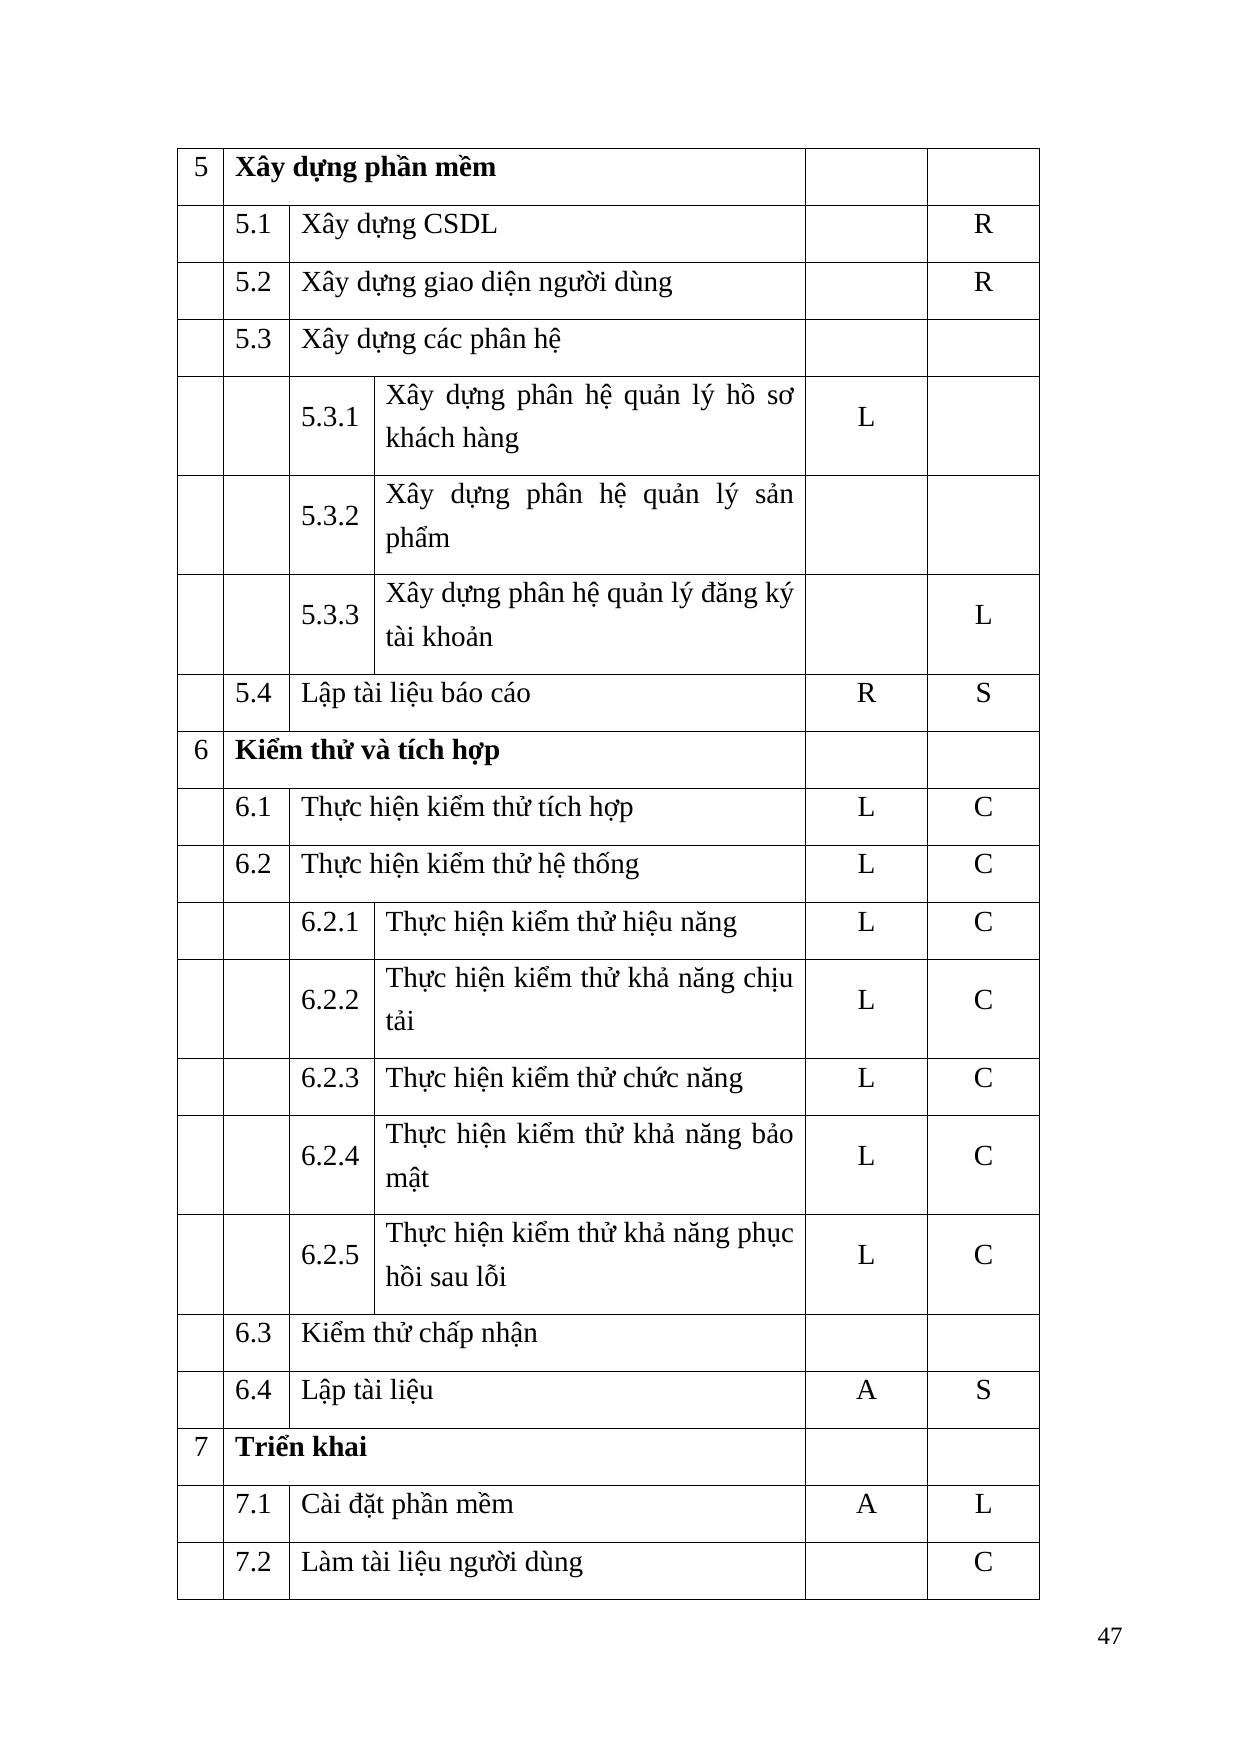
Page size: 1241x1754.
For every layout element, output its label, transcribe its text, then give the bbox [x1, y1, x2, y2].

table_cell [224, 903, 289, 959]
table_cell [178, 1372, 223, 1428]
table_cell [224, 476, 289, 574]
table_cell Làm tài liệu người dùng [290, 1543, 805, 1599]
table_cell 6.1 [224, 789, 289, 845]
table_cell 5.3.3 [290, 575, 374, 673]
table_cell Thực hiện kiểm thử hệ thống [290, 846, 805, 902]
table_cell [178, 1059, 223, 1115]
table_cell C [928, 960, 1039, 1058]
table_cell [806, 149, 927, 205]
table_cell C [928, 1215, 1039, 1313]
table_cell [806, 575, 927, 673]
table_cell [178, 206, 223, 262]
table_cell [178, 1116, 223, 1214]
table_cell [806, 732, 927, 788]
table_cell C [928, 1543, 1039, 1599]
table_cell Xây dựng CSDL [290, 206, 805, 262]
table_cell [806, 263, 927, 319]
table_cell [806, 1315, 927, 1371]
table_cell [178, 846, 223, 902]
table_cell 5.3 [224, 320, 289, 376]
table_cell [224, 377, 289, 475]
table_cell S [928, 1372, 1039, 1428]
table_cell C [928, 789, 1039, 845]
table_cell [178, 1486, 223, 1542]
table_cell [806, 320, 927, 376]
table_cell [178, 320, 223, 376]
table_cell [928, 732, 1039, 788]
table_cell L [806, 377, 927, 475]
table_cell 7 [178, 1429, 223, 1485]
table_cell Lập tài liệu báo cáo [290, 675, 805, 731]
table_cell [178, 1543, 223, 1599]
table_cell 6.3 [224, 1315, 289, 1371]
table_cell 5.4 [224, 675, 289, 731]
table_cell L [806, 1116, 927, 1214]
table_cell [178, 1315, 223, 1371]
table_cell Thực hiện kiểm thử chức năng [375, 1059, 805, 1115]
table_cell [178, 789, 223, 845]
table_cell [178, 1215, 223, 1313]
table_cell [178, 903, 223, 959]
table_cell [806, 1543, 927, 1599]
table_cell [224, 575, 289, 673]
table_cell 6.2.4 [290, 1116, 374, 1214]
table_cell R [928, 263, 1039, 319]
table_cell L [806, 1059, 927, 1115]
table_cell R [928, 206, 1039, 262]
table_cell Lập tài liệu [290, 1372, 805, 1428]
table_cell [806, 1429, 927, 1485]
table_cell 7.2 [224, 1543, 289, 1599]
table_cell [178, 675, 223, 731]
table_cell A [806, 1372, 927, 1428]
table_cell L [806, 846, 927, 902]
table_cell Kiểm thử và tích hợp [224, 732, 805, 788]
table_cell [224, 1116, 289, 1214]
table_cell 5.1 [224, 206, 289, 262]
table_cell 5.3.1 [290, 377, 374, 475]
table_cell Thực hiện kiểm thử tích hợp [290, 789, 805, 845]
table_cell 6.4 [224, 1372, 289, 1428]
table_cell 5.3.2 [290, 476, 374, 574]
table_cell [178, 263, 223, 319]
table_cell C [928, 846, 1039, 902]
table_cell [224, 1059, 289, 1115]
table_cell Thực hiện kiểm thử khả năng phục hồi sau lỗi [375, 1215, 805, 1313]
table_cell [928, 1429, 1039, 1485]
table_cell 5.2 [224, 263, 289, 319]
table_cell [224, 1215, 289, 1313]
table_cell [928, 476, 1039, 574]
table_cell Cài đặt phần mềm [290, 1486, 805, 1542]
table_cell Xây dựng giao diện người dùng [290, 263, 805, 319]
table_cell Xây dựng phân hệ quản lý hồ sơ khách hàng [375, 377, 805, 475]
table_cell L [806, 789, 927, 845]
table_cell [928, 377, 1039, 475]
table_cell L [806, 1215, 927, 1313]
table_cell R [806, 675, 927, 731]
table_cell [928, 149, 1039, 205]
table_cell [806, 206, 927, 262]
table_cell 6.2 [224, 846, 289, 902]
table_cell [178, 377, 223, 475]
table_cell Thực hiện kiểm thử hiệu năng [375, 903, 805, 959]
table_cell S [928, 675, 1039, 731]
table_cell 6.2.1 [290, 903, 374, 959]
table_cell 6.2.5 [290, 1215, 374, 1313]
table_cell Xây dựng phân hệ quản lý sản phẩm [375, 476, 805, 574]
table_cell [178, 960, 223, 1058]
table_cell C [928, 1116, 1039, 1214]
table_cell Xây dựng phân hệ quản lý đăng ký tài khoản [375, 575, 805, 673]
table_cell Thực hiện kiểm thử khả năng chịu tải [375, 960, 805, 1058]
table_cell [928, 320, 1039, 376]
table_cell Thực hiện kiểm thử khả năng bảo mật [375, 1116, 805, 1214]
table_cell Xây dựng phần mềm [224, 149, 805, 205]
table_cell L [928, 1486, 1039, 1542]
table_cell Triển khai [224, 1429, 805, 1485]
table_cell 6 [178, 732, 223, 788]
table_cell L [806, 960, 927, 1058]
table_cell 6.2.2 [290, 960, 374, 1058]
table_cell C [928, 1059, 1039, 1115]
table_cell [806, 476, 927, 574]
table_cell A [806, 1486, 927, 1542]
table_cell C [928, 903, 1039, 959]
table_cell [178, 575, 223, 673]
table_cell [224, 960, 289, 1058]
table_cell Kiểm thử chấp nhận [290, 1315, 805, 1371]
table_cell L [806, 903, 927, 959]
table_cell 5 [178, 149, 223, 205]
table_cell [178, 476, 223, 574]
table_cell Xây dựng các phân hệ [290, 320, 805, 376]
table_cell L [928, 575, 1039, 673]
table_cell 6.2.3 [290, 1059, 374, 1115]
table_cell 7.1 [224, 1486, 289, 1542]
table_cell [928, 1315, 1039, 1371]
